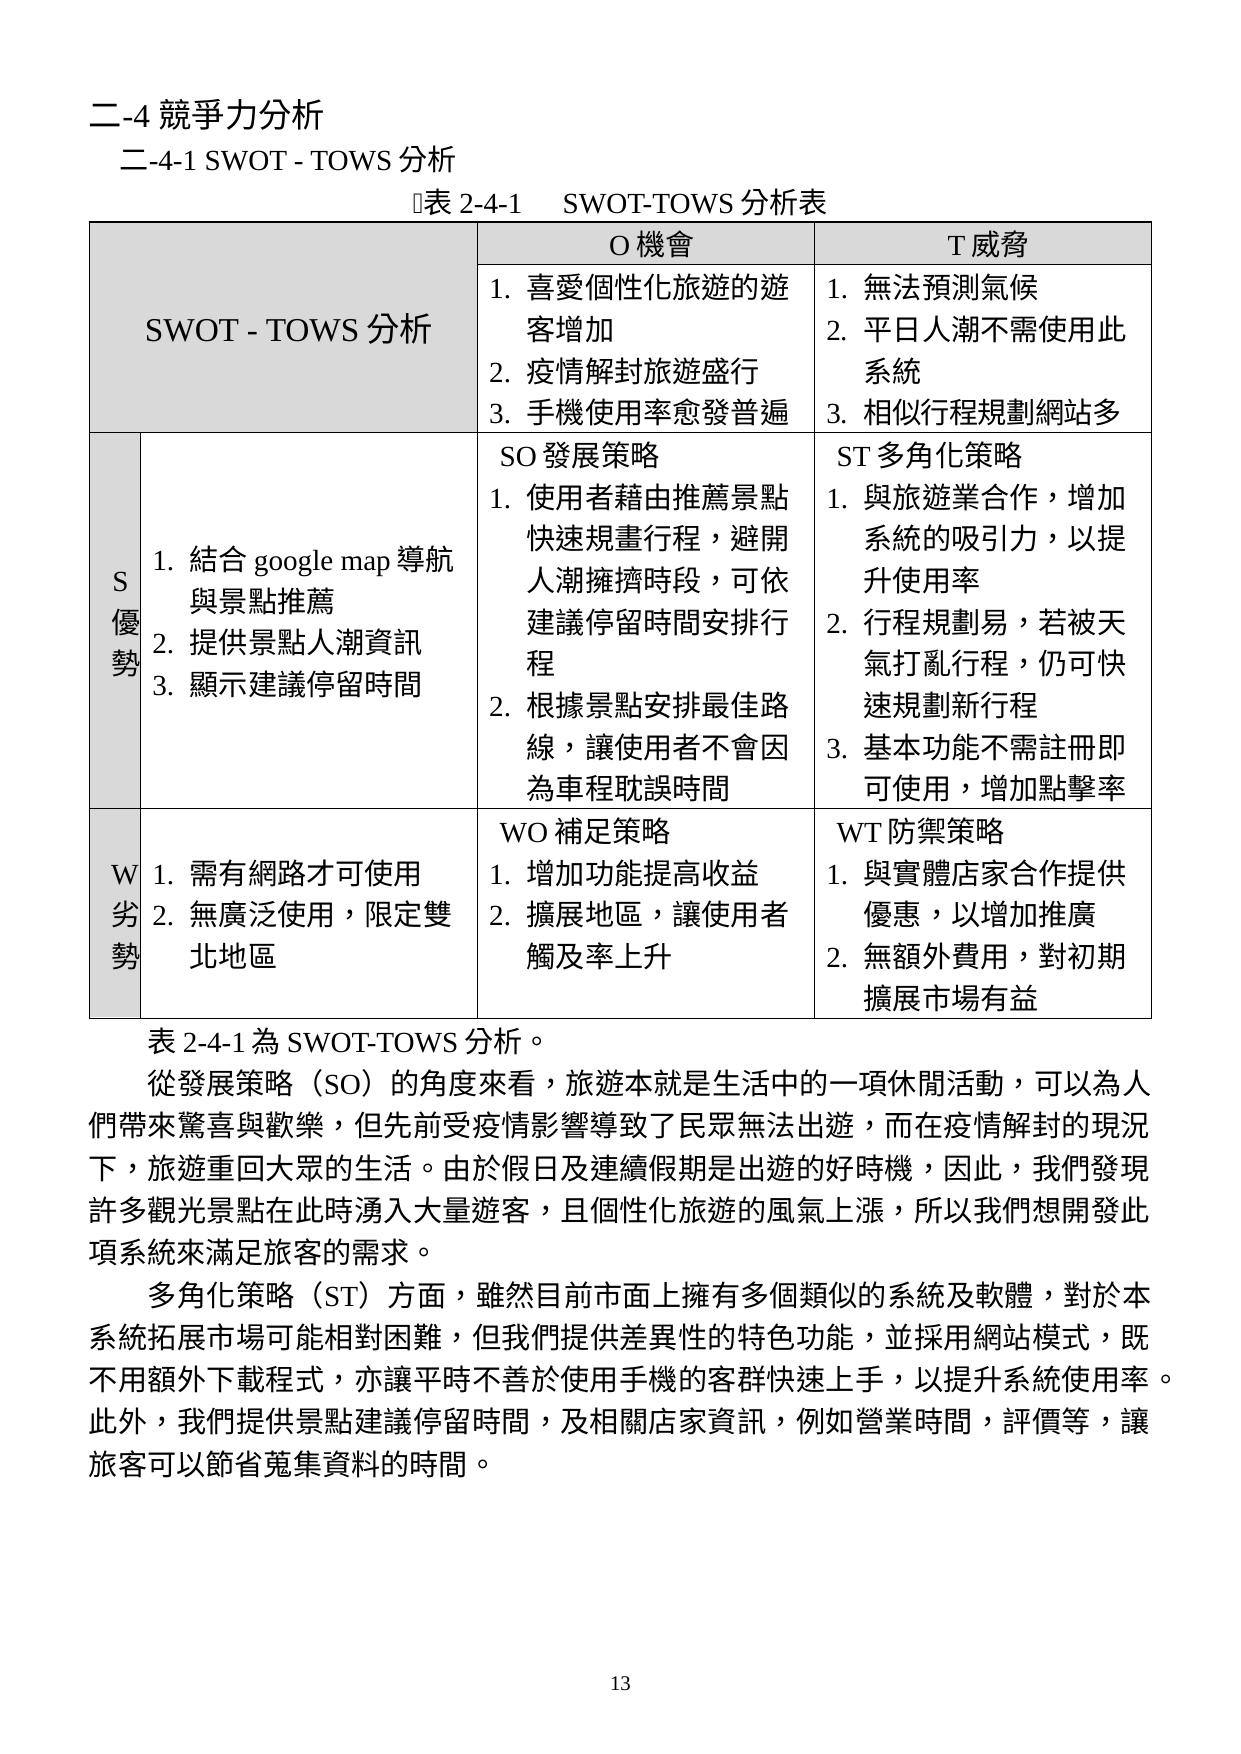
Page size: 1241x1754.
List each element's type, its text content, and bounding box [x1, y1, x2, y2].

table_cell WT防禦策略 與實體店家合作提供優惠，以增加推廣 無額外費用，對初期擴展市場有益 [815, 809, 1151, 1017]
table_cell 喜愛個性化旅遊的遊客增加 疫情解封旅遊盛行 手機使用率愈發普遍 [478, 265, 814, 432]
table_cell S 優勢 [90, 433, 140, 808]
table_cell WO補足策略 增加功能提高收益 擴展地區，讓使用者觸及率上升 [478, 809, 814, 1017]
table_cell ST多角化策略 與旅遊業合作，增加系統的吸引力，以提升使用率 行程規劃易，若被天氣打亂行程，仍可快速規劃新行程 基本功能不需註冊即可使用，增加點擊率 [815, 433, 1151, 808]
text 表2-4-1為SWOT-TOWS分析。 [89, 1019, 1152, 1061]
text 表 2-4-1 SWOT-TOWS分析表 [89, 179, 1152, 221]
table_cell W 劣勢 [90, 809, 140, 1017]
text 從發展策略（SO）的角度來看，旅遊本就是生活中的一項休閒活動，可以為人們帶來驚喜與歡樂，但先前受疫情影響導致了民眾無法出遊，而在疫情解封的現況下，旅遊重回大眾的生活。由於假日及連續假期是出遊的好時機，因此，我們發現許多觀光景點在此時湧入大量遊客，且個性化旅遊的風氣上漲，所以我們想開發此項系統來滿足旅客的需求。 [89, 1061, 1152, 1272]
subtitle 競爭力分析 [89, 89, 1152, 137]
table_header O機會 [478, 223, 814, 264]
table_cell 需有網路才可使用 無廣泛使用，限定雙北地區 [141, 809, 477, 1017]
subtitle SWOT - TOWS分析 [119, 137, 1152, 179]
table_cell SO發展策略 使用者藉由推薦景點快速規畫行程，避開人潮擁擠時段，可依建議停留時間安排行程 根據景點安排最佳路線，讓使用者不會因為車程耽誤時間 [478, 433, 814, 808]
text 多角化策略（ST）方面，雖然目前市面上擁有多個類似的系統及軟體，對於本系統拓展市場可能相對困難，但我們提供差異性的特色功能，並採用網站模式，既不用額外下載程式，亦讓平時不善於使用手機的客群快速上手，以提升系統使用率。此外，我們提供景點建議停留時間，及相關店家資訊，例如營業時間，評價等，讓旅客可以節省蒐集資料的時間。 [89, 1272, 1152, 1484]
table_cell 無法預測氣候 平日人潮不需使用此系統 相似行程規劃網站多 [815, 265, 1151, 432]
table_header SWOT - TOWS分析 [90, 223, 477, 432]
table_header T威脅 [815, 223, 1151, 264]
table_cell 結合google map導航與景點推薦 提供景點人潮資訊 顯示建議停留時間 [141, 433, 477, 808]
